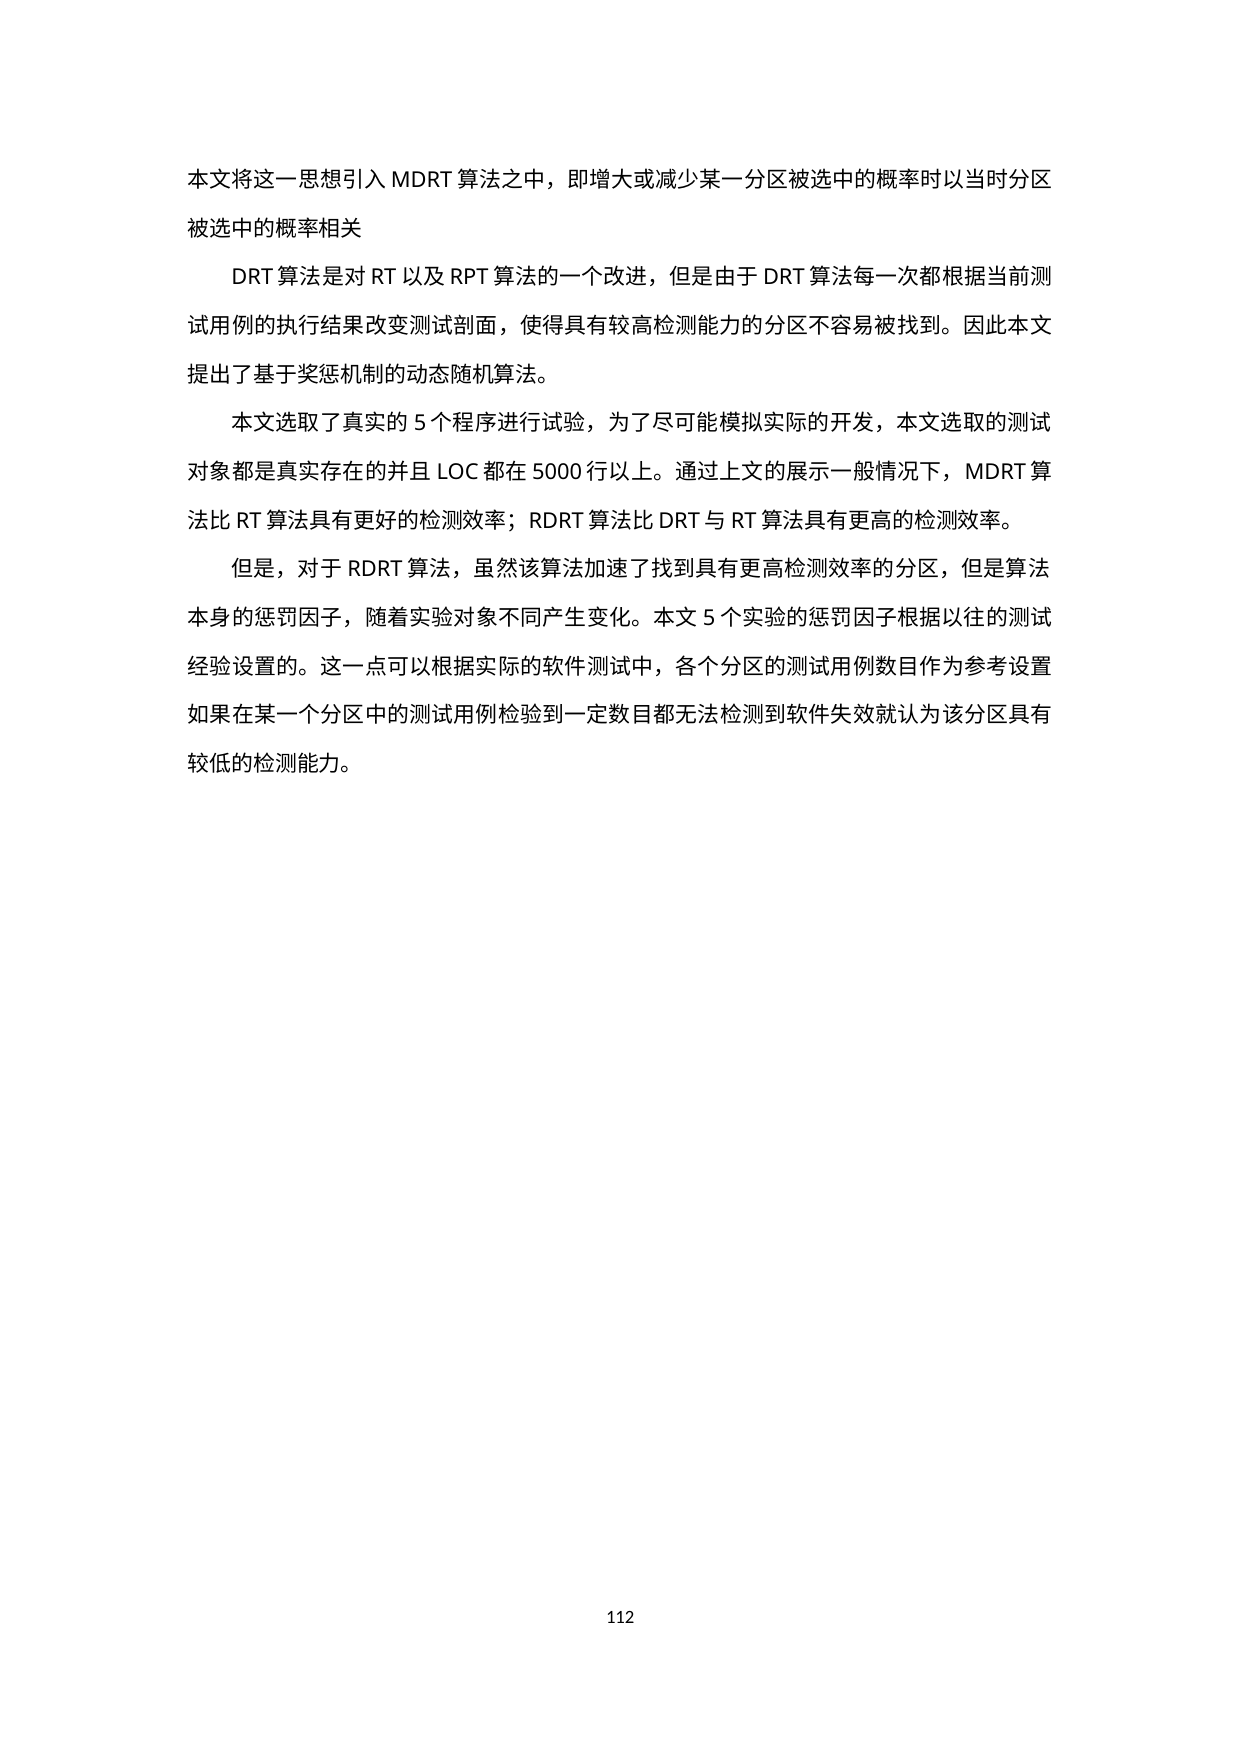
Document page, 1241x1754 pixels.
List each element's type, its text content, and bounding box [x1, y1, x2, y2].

text 本文选取了真实的5个程序进行试验，为了尽可能模拟实际的开发，本文选取的测试对象都是真实存在的并且LOC都在5000行以上。通过上文的展示一般情况下，MDRT算法比RT算法具有更好的检测效率；RDRT算法比DRT与RT算法具有更高的检测效率。 [187, 405, 1053, 535]
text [187, 162, 1053, 243]
text DRT算法是对RT以及RPT算法的一个改进，但是由于DRT算法每一次都根据当前测试用例的执行结果改变测试剖面，使得具有较高检测能力的分区不容易被找到。因此本文提出了基于奖惩机制的动态随机算法。 [187, 259, 1053, 389]
text 但是，对于RDRT算法，虽然该算法加速了找到具有更高检测效率的分区，但是算法本身的惩罚因子，随着实验对象不同产生变化。本文5个实验的惩罚因子根据以往的测试经验设置的。这一点可以根据实际的软件测试中，各个分区的测试用例数目作为参考设置。如果在某一个分区中的测试用例检验到一定数目都无法检测到软件失效就认为该分区具有较低的检测能力。 [187, 551, 1053, 778]
